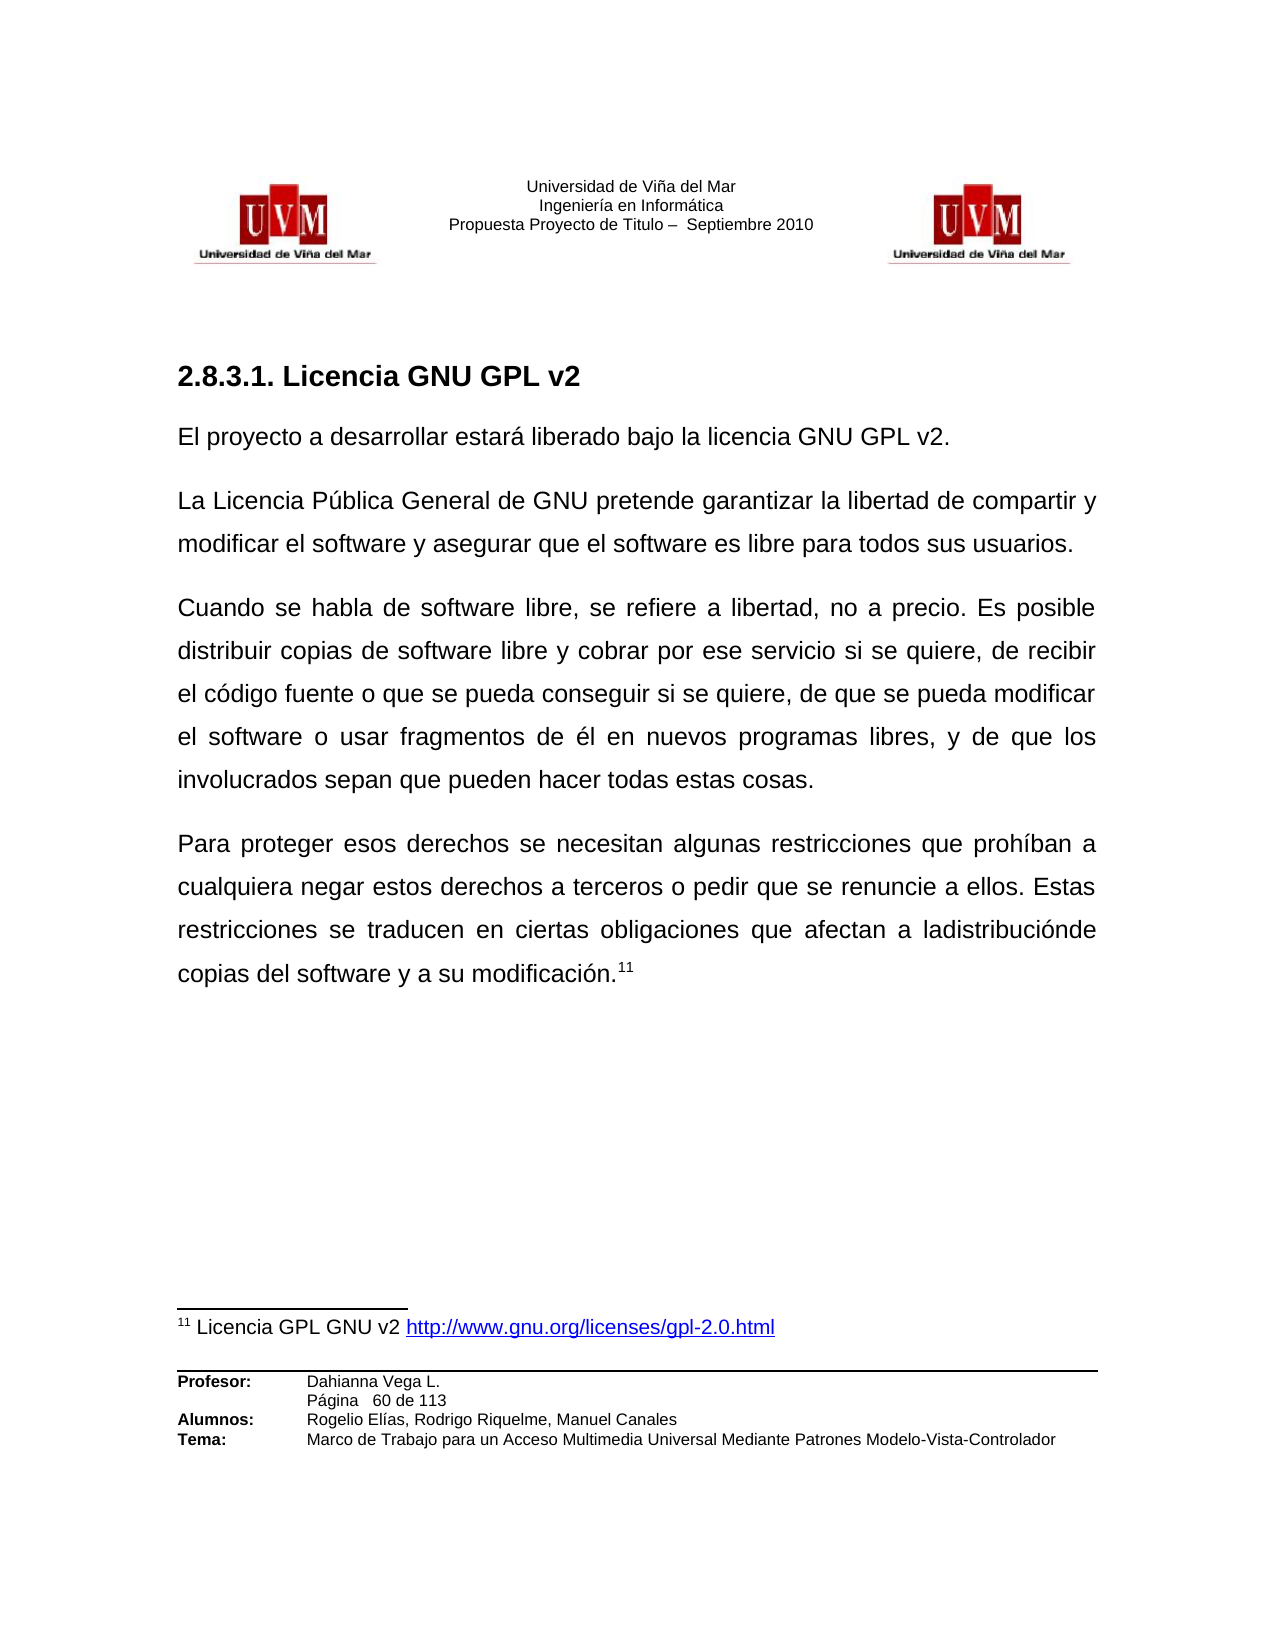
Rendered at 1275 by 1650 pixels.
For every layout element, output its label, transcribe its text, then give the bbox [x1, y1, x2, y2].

text Cuando se habla de software libre, se refiere a libertad, no a precio. Es posible distribuir copias de software libre y cobrar por ese servicio si se quiere, de recibir el código fuente o que se pueda conseguir si se quiere, de que se pueda modificar el software o usar fragmentos de él en nuevos programas libres, y de que los involucrados sepan que pueden hacer todas estas cosas. [177, 593, 1098, 794]
subtitle 2.8.3.1. Licencia GNU GPL v2 [177, 359, 1098, 392]
text El proyecto a desarrollar estará liberado bajo la licencia GNU GPL v2. [177, 422, 1098, 450]
picture [871, 176, 1084, 267]
text La Licencia Pública General de GNU pretende garantizar la libertad de compartir y modificar el software y asegurar que el software es libre para todos sus usuarios. [177, 486, 1098, 557]
picture [177, 176, 390, 267]
text Para proteger esos derechos se necesitan algunas restricciones que prohíban a cualquiera negar estos derechos a terceros o pedir que se renuncie a ellos. Estas restricciones se traducen en ciertas obligaciones que afectan a ladistribuciónde copias del software y a su modificación. [177, 829, 1098, 987]
